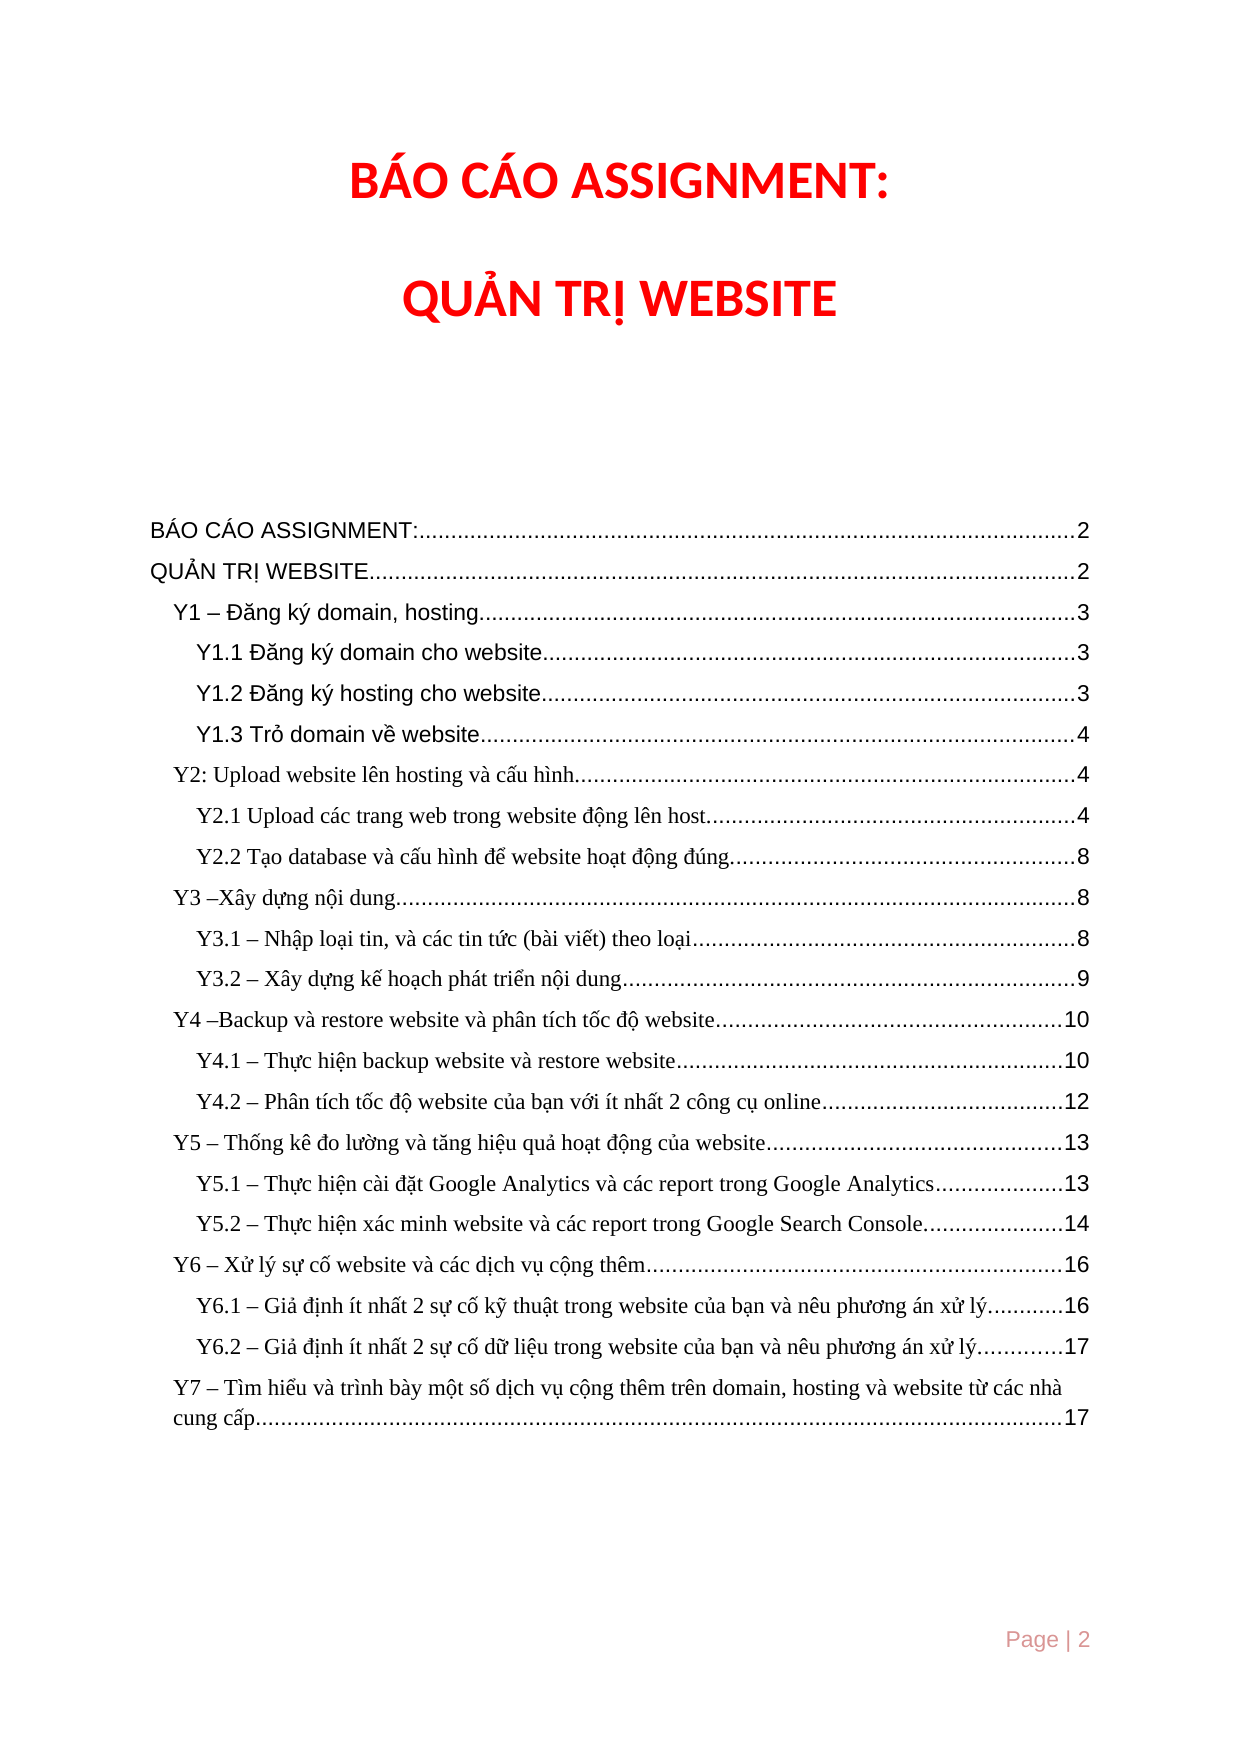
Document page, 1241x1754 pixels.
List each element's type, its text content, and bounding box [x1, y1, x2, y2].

subtitle BÁO CÁO ASSIGNMENT: [150, 146, 1090, 212]
subtitle QUẢN TRỊ WEBSITE [150, 263, 1090, 329]
